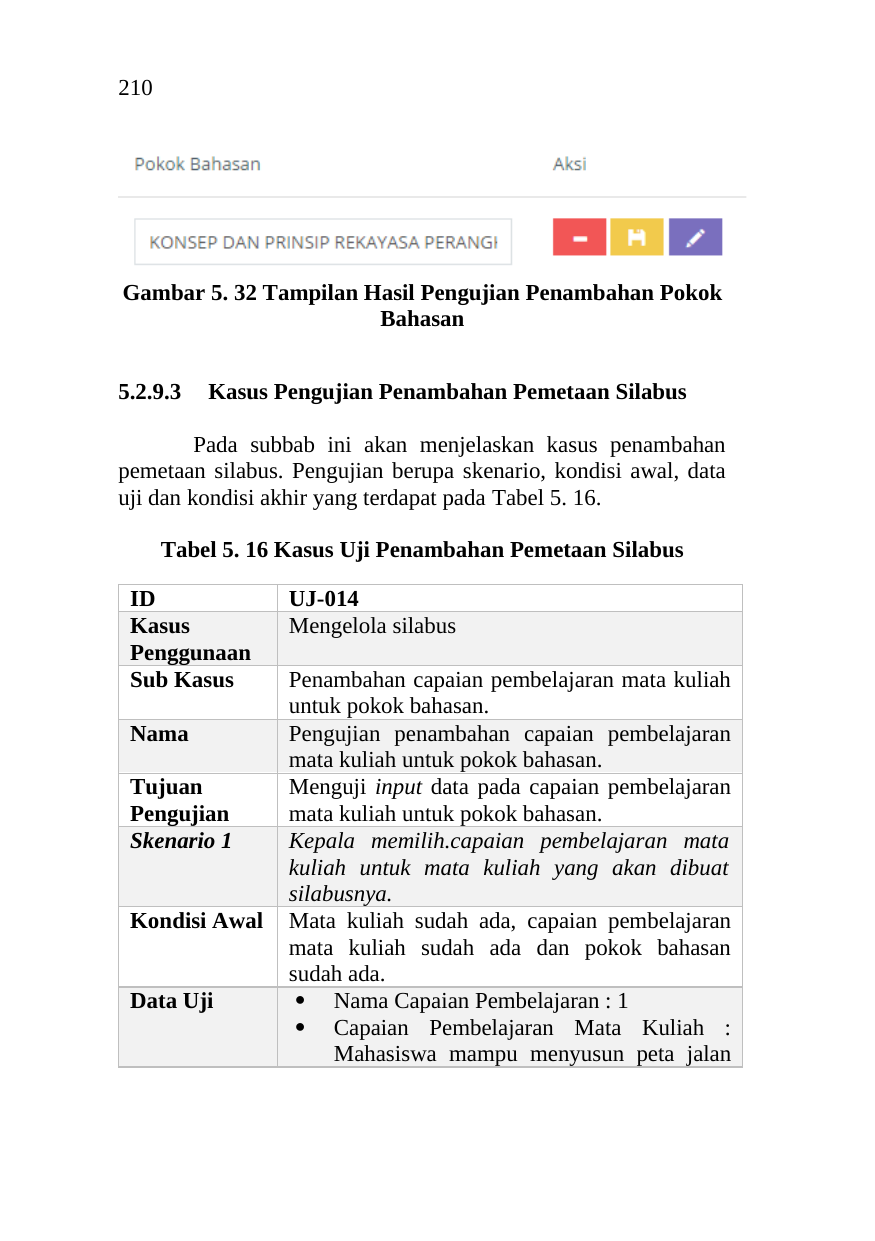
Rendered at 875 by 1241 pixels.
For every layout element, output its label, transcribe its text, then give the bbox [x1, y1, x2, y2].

table_cell Nama Capaian Pembelajaran : 1 Capaian Pembelajaran Mata Kuliah : Mahasiswa mampu menyusun peta jalan riset rekayasa perangkat lunak. [278, 988, 742, 1066]
picture [118, 147, 747, 279]
table_cell Kepala memilih.capaian pembelajaran mata kuliah untuk mata kuliah yang akan dibuat silabusnya. [278, 827, 742, 906]
text Pada subbab ini akan menjelaskan kasus penambahan pemetaan silabus. Pengujian berupa skenario, kondisi awal, data uji dan kondisi akhir yang terdapat pada Tabel 5. 16. [118, 431, 726, 510]
table_cell Pengujian penambahan capaian pembelajaran mata kuliah untuk pokok bahasan. [278, 720, 742, 772]
table_cell Data Uji [119, 988, 277, 1066]
subtitle Kasus Pengujian Penambahan Pemetaan Silabus [118, 378, 726, 405]
table_cell Sub Kasus [119, 666, 277, 719]
table_cell Nama [119, 720, 277, 772]
table_cell Skenario 1 [119, 827, 277, 906]
text Tabel 5. 16 Kasus Uji Penambahan Pemetaan Silabus [118, 537, 726, 563]
table_cell Kasus Penggunaan [119, 612, 277, 665]
table_cell Menguji input data pada capaian pembelajaran mata kuliah untuk pokok bahasan. [278, 774, 742, 826]
table_header ID [119, 585, 277, 611]
table_header UJ-014 [278, 585, 742, 611]
table_cell Mengelola silabus [278, 612, 742, 665]
table_cell Tujuan Pengujian [119, 774, 277, 826]
text Gambar 5. 32 Tampilan Hasil Pengujian Penambahan Pokok Bahasan [118, 279, 726, 331]
table_cell Penambahan capaian pembelajaran mata kuliah untuk pokok bahasan. [278, 666, 742, 719]
table_cell Kondisi Awal [119, 907, 277, 986]
table_cell Mata kuliah sudah ada, capaian pembelajaran mata kuliah sudah ada dan pokok bahasan sudah ada. [278, 907, 742, 986]
